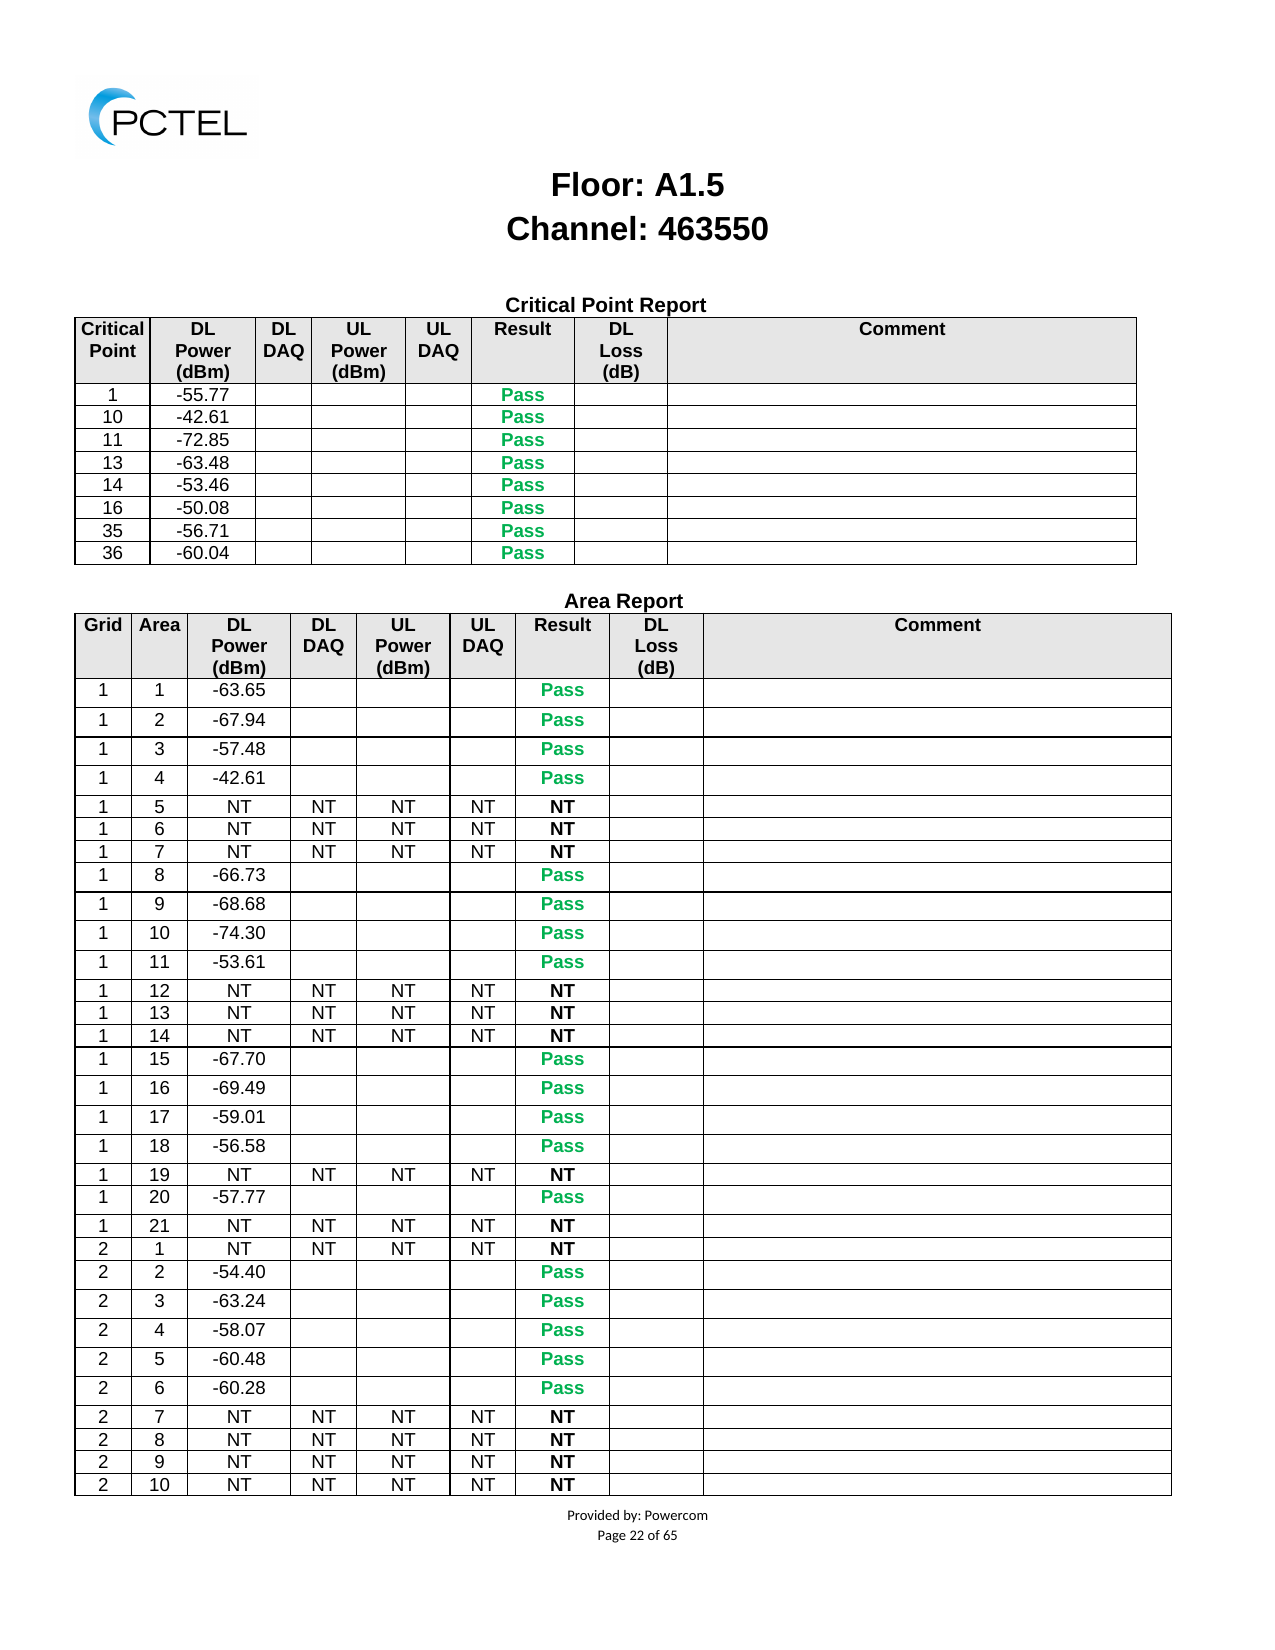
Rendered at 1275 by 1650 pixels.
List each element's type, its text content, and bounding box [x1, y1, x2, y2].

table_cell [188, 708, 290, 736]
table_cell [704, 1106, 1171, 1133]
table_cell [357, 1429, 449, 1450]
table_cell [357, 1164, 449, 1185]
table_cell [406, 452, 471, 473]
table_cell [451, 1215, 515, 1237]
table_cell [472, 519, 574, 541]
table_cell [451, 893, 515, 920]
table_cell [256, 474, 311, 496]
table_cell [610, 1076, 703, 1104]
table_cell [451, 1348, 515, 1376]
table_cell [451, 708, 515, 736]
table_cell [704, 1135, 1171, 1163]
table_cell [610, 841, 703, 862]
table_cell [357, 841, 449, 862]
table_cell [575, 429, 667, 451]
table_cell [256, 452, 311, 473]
text Channel: 463550 [75, 209, 1200, 247]
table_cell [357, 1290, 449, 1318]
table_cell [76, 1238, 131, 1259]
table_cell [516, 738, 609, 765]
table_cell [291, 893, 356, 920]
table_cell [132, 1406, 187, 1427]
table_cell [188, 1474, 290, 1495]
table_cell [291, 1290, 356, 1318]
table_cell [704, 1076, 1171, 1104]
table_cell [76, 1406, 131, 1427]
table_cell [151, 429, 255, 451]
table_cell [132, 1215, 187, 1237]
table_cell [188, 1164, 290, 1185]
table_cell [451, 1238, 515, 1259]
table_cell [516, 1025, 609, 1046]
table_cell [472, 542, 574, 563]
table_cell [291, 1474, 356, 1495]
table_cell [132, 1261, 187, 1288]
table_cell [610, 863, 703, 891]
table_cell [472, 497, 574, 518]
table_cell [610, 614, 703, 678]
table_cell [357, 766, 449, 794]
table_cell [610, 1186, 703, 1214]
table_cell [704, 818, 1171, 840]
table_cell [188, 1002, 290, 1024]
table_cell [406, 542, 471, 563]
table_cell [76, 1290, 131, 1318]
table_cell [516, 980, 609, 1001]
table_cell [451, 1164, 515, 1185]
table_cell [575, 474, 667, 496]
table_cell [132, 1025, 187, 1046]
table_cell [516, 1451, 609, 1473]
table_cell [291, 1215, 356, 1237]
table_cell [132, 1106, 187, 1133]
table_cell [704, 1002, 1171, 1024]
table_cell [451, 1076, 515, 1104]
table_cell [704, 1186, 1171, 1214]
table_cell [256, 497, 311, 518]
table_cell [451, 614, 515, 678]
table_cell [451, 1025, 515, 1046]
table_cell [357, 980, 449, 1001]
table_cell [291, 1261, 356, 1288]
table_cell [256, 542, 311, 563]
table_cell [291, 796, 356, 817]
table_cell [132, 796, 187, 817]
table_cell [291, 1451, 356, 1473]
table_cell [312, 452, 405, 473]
picture [75, 75, 260, 103]
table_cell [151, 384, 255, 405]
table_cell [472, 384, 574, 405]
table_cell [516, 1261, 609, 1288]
text Floor: A1.5 [75, 103, 1200, 203]
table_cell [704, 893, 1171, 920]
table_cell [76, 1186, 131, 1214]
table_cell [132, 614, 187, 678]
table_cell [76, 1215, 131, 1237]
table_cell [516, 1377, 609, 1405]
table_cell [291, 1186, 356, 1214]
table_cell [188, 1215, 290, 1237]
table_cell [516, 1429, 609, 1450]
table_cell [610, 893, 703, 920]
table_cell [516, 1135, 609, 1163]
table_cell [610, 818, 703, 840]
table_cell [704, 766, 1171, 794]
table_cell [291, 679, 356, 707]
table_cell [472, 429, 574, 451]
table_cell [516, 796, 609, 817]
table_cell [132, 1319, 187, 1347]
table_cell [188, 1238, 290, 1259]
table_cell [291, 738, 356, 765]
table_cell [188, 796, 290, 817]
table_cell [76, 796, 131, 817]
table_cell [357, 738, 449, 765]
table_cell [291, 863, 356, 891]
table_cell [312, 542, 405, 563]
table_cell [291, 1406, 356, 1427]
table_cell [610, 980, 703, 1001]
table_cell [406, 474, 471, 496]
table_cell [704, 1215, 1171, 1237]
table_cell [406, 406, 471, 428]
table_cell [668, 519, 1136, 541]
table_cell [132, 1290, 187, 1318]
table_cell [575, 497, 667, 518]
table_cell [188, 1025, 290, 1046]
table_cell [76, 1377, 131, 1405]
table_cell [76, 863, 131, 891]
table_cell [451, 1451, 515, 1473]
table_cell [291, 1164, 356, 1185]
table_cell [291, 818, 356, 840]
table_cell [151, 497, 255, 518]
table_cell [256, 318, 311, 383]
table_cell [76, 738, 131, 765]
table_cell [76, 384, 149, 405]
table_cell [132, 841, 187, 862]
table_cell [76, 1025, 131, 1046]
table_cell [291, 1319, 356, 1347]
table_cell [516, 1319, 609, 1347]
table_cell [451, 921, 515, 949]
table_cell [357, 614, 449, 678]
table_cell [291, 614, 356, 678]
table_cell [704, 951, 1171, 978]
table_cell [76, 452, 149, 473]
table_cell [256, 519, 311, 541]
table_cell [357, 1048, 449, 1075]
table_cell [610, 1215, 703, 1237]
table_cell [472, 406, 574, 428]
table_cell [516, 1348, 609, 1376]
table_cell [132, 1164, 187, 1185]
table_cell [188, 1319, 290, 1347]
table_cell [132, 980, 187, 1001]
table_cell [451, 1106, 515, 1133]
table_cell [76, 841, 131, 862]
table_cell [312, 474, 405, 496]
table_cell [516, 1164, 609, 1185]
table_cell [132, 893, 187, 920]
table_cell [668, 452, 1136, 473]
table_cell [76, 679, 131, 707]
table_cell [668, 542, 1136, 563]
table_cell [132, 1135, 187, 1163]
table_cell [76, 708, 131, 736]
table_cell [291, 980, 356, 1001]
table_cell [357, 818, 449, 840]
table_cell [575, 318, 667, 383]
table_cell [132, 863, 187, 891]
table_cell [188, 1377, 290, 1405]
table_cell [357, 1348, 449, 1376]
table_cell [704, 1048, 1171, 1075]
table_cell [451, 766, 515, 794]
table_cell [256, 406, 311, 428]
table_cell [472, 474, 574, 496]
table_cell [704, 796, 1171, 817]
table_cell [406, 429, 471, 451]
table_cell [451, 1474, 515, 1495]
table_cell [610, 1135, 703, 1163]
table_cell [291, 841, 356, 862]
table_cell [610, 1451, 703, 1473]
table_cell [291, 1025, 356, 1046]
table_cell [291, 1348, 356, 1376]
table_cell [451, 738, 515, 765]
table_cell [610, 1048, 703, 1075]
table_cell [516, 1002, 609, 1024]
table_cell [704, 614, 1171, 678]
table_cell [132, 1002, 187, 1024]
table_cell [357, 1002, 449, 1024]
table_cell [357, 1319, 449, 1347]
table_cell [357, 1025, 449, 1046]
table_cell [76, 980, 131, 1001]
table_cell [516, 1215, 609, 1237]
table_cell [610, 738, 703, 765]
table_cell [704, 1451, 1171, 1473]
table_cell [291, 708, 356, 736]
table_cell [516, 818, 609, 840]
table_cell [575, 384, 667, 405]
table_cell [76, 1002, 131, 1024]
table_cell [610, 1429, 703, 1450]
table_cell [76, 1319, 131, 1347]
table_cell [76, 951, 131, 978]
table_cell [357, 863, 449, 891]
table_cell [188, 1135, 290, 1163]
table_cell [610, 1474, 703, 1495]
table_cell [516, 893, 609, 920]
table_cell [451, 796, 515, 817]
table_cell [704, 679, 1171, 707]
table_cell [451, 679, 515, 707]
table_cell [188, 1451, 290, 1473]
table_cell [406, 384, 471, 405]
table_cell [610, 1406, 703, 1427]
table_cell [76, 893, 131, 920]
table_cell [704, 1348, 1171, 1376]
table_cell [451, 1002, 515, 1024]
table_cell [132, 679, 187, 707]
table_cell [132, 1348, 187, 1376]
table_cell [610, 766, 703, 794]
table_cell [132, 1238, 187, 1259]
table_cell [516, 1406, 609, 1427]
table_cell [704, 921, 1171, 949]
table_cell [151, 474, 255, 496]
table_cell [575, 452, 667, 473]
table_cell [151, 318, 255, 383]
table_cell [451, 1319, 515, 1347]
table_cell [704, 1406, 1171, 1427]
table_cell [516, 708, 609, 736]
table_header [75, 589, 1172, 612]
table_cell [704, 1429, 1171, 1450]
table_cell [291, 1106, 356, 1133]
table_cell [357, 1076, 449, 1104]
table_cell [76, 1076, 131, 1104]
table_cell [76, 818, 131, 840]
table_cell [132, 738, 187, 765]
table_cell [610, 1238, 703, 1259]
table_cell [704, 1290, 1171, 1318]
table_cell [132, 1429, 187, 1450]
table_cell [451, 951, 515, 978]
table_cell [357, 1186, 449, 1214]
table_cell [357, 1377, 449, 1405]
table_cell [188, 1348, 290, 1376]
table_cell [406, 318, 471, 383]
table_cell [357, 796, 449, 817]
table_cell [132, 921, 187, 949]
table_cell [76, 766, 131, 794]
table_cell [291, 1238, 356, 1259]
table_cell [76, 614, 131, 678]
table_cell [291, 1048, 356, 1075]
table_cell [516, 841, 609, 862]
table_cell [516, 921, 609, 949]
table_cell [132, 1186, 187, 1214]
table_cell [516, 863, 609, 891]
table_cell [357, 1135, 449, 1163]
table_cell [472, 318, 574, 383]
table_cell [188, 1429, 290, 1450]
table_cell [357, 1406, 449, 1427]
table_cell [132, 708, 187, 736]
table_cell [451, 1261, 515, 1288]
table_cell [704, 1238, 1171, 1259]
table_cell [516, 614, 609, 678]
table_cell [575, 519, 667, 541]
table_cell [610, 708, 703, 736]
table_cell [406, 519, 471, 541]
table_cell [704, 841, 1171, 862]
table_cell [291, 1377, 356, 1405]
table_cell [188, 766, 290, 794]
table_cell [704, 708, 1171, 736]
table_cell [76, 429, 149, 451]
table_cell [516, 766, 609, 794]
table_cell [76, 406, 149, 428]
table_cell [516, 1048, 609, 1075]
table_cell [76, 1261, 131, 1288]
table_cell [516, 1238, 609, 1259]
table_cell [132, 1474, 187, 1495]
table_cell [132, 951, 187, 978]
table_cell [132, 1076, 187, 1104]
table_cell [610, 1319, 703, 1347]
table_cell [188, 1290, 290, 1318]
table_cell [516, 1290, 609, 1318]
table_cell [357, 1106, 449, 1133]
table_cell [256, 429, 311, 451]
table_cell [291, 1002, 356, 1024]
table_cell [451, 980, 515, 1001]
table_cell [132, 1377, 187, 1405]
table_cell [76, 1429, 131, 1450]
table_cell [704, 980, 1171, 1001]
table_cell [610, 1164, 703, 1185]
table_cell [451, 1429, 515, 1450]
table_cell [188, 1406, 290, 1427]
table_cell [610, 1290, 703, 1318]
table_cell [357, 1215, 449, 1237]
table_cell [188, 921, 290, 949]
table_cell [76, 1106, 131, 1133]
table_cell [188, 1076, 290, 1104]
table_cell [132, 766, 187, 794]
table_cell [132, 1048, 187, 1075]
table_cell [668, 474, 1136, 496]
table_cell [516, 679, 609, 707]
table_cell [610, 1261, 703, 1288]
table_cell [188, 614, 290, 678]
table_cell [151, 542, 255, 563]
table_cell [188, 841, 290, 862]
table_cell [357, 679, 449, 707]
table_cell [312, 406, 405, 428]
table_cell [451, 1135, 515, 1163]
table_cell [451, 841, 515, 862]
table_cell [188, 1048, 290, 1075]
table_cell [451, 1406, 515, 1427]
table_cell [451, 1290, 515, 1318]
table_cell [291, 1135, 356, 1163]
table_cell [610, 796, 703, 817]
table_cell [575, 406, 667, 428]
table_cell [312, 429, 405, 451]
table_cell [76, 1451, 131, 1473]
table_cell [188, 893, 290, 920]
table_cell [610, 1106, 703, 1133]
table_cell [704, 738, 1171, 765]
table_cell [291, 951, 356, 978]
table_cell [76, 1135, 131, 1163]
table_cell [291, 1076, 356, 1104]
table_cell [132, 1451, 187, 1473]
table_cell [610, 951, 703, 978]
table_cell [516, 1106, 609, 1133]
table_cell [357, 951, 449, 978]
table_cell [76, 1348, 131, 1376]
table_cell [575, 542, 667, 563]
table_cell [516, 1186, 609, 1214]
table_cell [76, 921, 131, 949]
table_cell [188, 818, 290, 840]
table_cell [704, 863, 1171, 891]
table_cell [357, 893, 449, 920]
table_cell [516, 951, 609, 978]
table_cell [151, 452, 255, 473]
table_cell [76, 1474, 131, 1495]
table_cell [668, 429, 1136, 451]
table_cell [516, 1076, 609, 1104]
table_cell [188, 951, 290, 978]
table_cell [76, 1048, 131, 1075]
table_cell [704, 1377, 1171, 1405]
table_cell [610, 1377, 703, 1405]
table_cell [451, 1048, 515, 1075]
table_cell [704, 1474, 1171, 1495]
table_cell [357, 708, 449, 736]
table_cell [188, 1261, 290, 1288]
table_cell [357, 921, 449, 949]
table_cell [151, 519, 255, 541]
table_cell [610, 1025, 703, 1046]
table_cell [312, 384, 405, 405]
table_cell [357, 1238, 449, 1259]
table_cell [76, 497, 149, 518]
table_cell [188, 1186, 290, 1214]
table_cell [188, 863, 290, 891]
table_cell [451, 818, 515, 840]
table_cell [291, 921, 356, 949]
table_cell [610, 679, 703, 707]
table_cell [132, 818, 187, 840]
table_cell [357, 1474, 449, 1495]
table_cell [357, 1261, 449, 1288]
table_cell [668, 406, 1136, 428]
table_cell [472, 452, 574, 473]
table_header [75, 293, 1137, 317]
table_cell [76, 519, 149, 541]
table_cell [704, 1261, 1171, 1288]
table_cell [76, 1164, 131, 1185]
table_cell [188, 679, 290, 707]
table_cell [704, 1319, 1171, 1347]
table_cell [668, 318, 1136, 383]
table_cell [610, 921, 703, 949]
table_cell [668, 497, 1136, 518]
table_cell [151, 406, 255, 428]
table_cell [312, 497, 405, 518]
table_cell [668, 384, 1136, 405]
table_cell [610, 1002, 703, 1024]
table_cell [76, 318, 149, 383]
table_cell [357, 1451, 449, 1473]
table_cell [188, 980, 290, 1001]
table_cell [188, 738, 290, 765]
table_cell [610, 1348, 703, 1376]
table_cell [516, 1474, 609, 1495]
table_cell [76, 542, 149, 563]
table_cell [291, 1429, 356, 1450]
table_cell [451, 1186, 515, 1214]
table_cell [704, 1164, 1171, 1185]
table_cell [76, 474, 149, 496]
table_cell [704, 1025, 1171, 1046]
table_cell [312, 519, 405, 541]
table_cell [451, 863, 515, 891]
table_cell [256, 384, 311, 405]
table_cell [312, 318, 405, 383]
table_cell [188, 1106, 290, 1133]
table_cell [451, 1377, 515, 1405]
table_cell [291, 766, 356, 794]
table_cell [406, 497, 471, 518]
